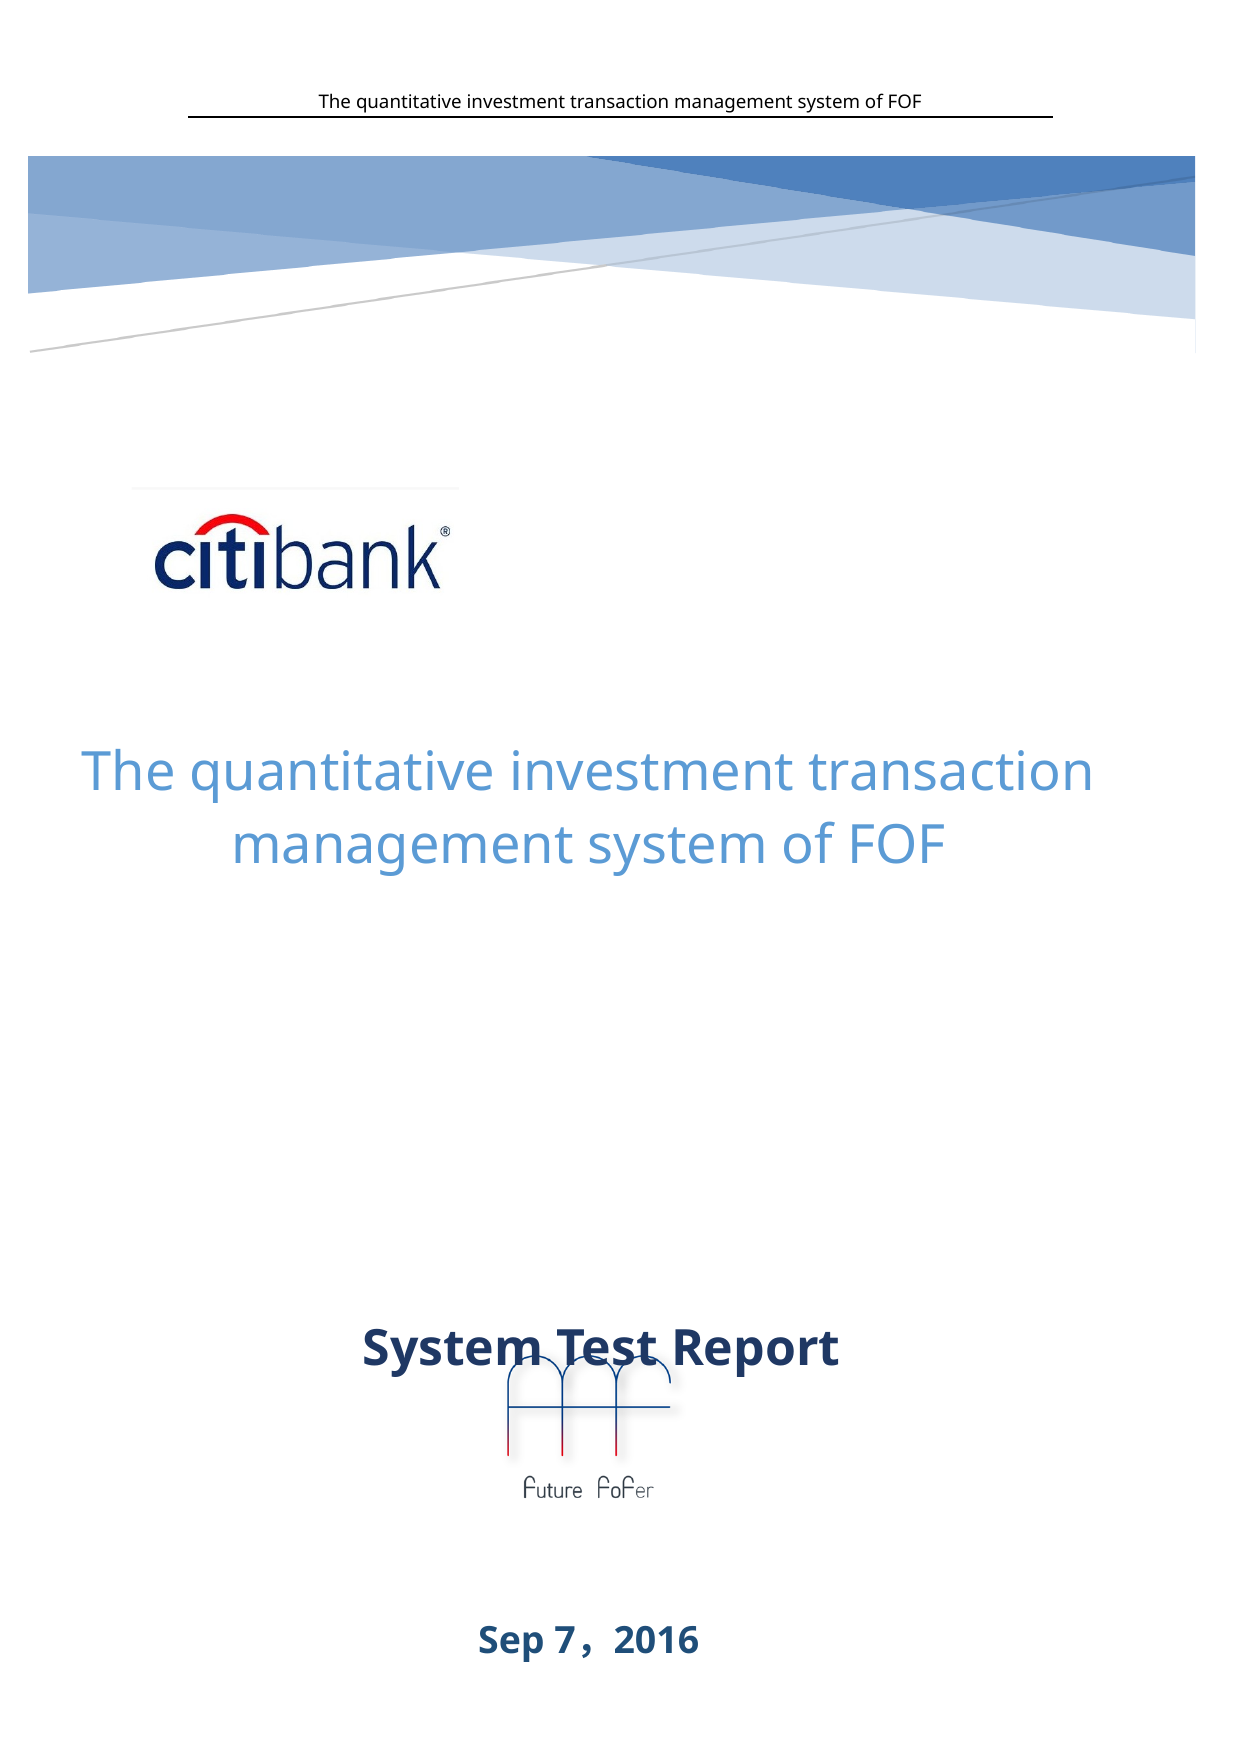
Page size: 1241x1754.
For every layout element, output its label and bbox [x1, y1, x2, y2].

picture [28, 156, 1196, 369]
picture [713, 1353, 720, 1360]
picture [131, 487, 459, 614]
picture [456, 1294, 720, 1558]
